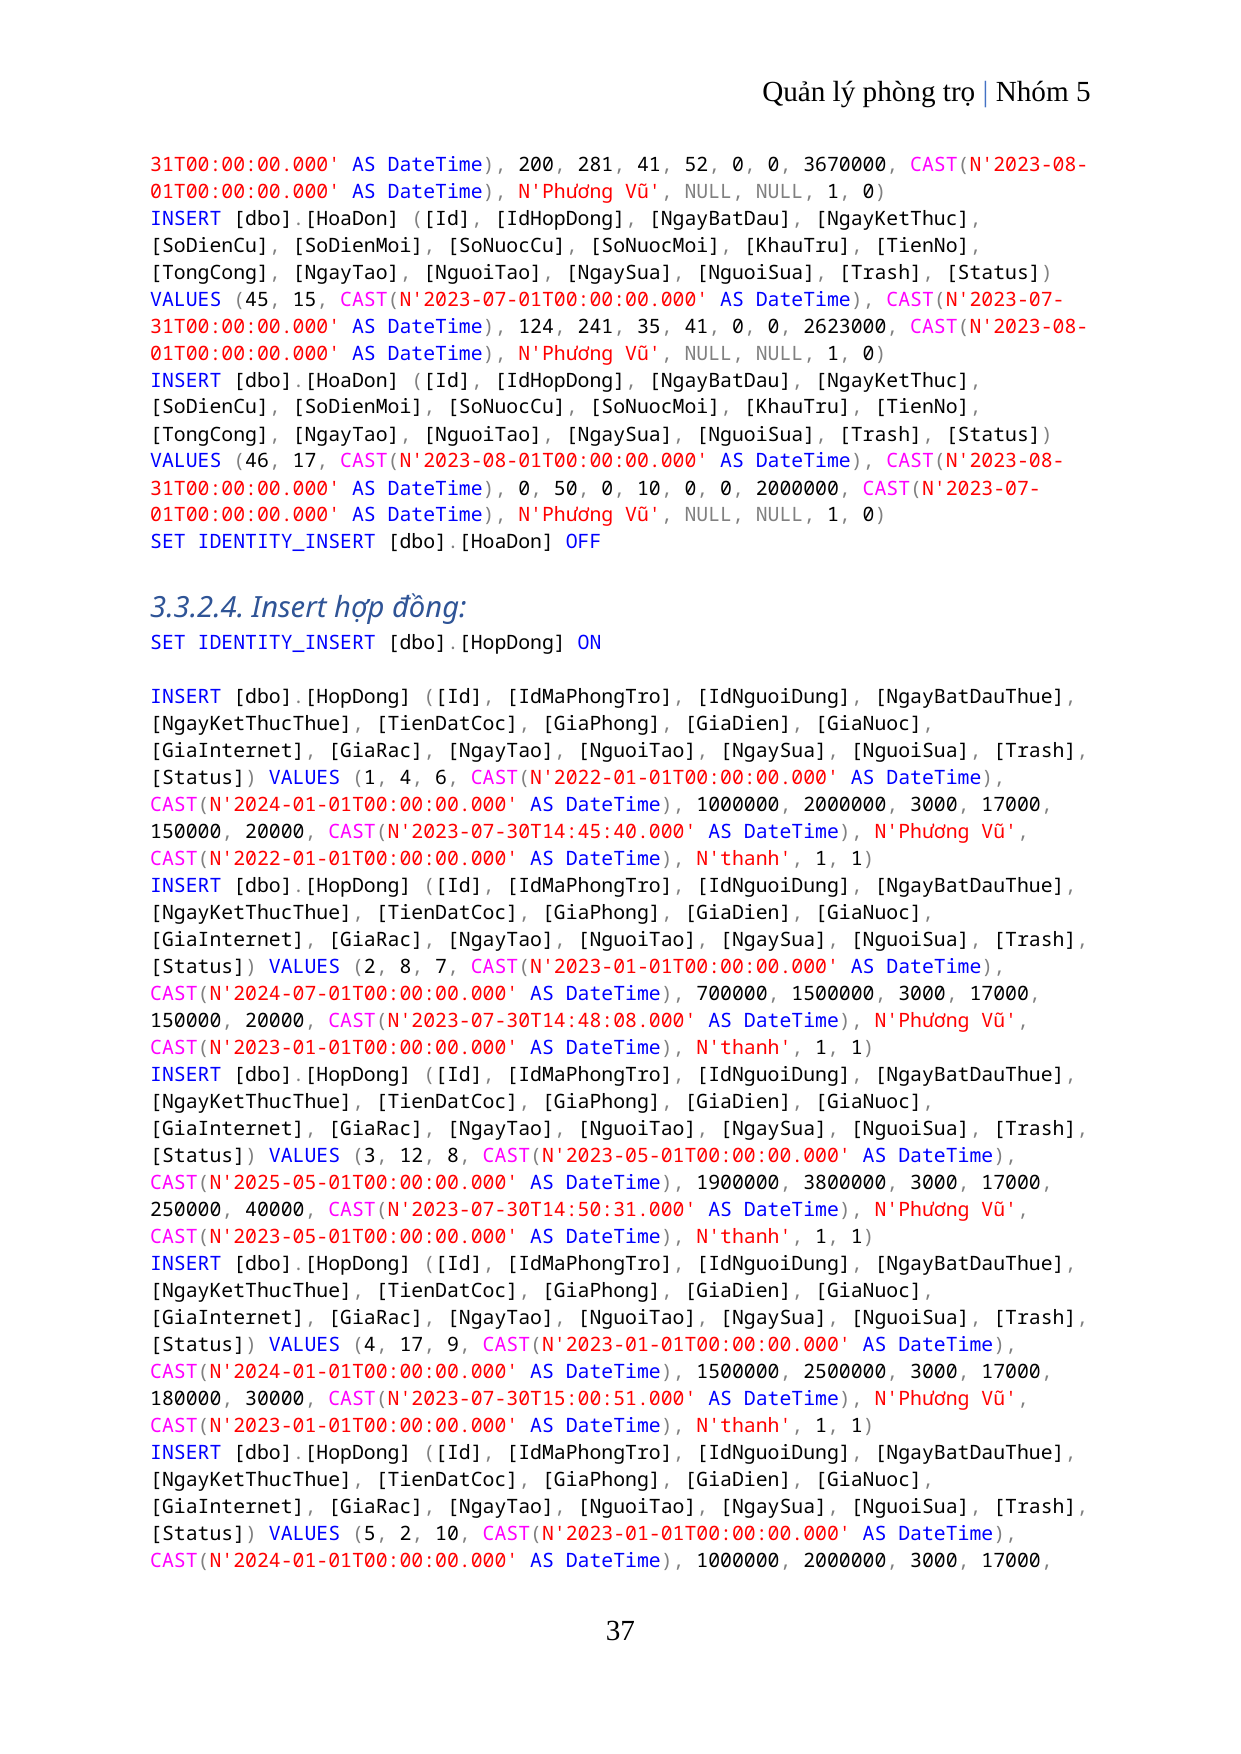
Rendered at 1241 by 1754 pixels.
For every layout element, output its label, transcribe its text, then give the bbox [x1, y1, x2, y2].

subtitle 3.3.2.4. Insert hợp đồng: [150, 586, 1090, 626]
text SET IDENTITY_INSERT [dbo].[HoaDon] OFF [150, 528, 1090, 555]
text INSERT [dbo].[HopDong] ([Id], [IdMaPhongTro], [IdNguoiDung], [NgayBatDauThue], [NgayKetThucThue], [TienDatCoc], [GiaPhong], [GiaDien], [GiaNuoc], [GiaInternet], [GiaRac], [NgayTao], [NguoiTao], [NgaySua], [NguoiSua], [Trash], [Status]) VALUES (4, 17, 9, CAST(N'2023-01-01T00:00:00.000' AS DateTime), CAST(N'2024-01-01T00:00:00.000' AS DateTime), 1500000, 2500000, 3000, 17000, 180000, 30000, CAST(N'2023-07-30T15:00:51.000' AS DateTime), N'Phương Vũ', CAST(N'2023-01-01T00:00:00.000' AS DateTime), N'thanh', 1, 1) [150, 1249, 1090, 1438]
text INSERT [dbo].[HopDong] ([Id], [IdMaPhongTro], [IdNguoiDung], [NgayBatDauThue], [NgayKetThucThue], [TienDatCoc], [GiaPhong], [GiaDien], [GiaNuoc], [GiaInternet], [GiaRac], [NgayTao], [NguoiTao], [NgaySua], [NguoiSua], [Trash], [Status]) VALUES (2, 8, 7, CAST(N'2023-01-01T00:00:00.000' AS DateTime), CAST(N'2024-07-01T00:00:00.000' AS DateTime), 700000, 1500000, 3000, 17000, 150000, 20000, CAST(N'2023-07-30T14:48:08.000' AS DateTime), N'Phương Vũ', CAST(N'2023-01-01T00:00:00.000' AS DateTime), N'thanh', 1, 1) [150, 871, 1090, 1060]
text SET IDENTITY_INSERT [dbo].[HopDong] ON [150, 629, 1090, 656]
text INSERT [dbo].[HoaDon] ([Id], [IdHopDong], [NgayBatDau], [NgayKetThuc], [SoDienCu], [SoDienMoi], [SoNuocCu], [SoNuocMoi], [KhauTru], [TienNo], [TongCong], [NgayTao], [NguoiTao], [NgaySua], [NguoiSua], [Trash], [Status]) VALUES (46, 17, CAST(N'2023-08-01T00:00:00.000' AS DateTime), CAST(N'2023-08-31T00:00:00.000' AS DateTime), 0, 50, 0, 10, 0, 0, 2000000, CAST(N'2023-07-01T00:00:00.000' AS DateTime), N'Phương Vũ', NULL, NULL, 1, 0) [150, 366, 1090, 528]
text INSERT [dbo].[HopDong] ([Id], [IdMaPhongTro], [IdNguoiDung], [NgayBatDauThue], [NgayKetThucThue], [TienDatCoc], [GiaPhong], [GiaDien], [GiaNuoc], [GiaInternet], [GiaRac], [NgayTao], [NguoiTao], [NgaySua], [NguoiSua], [Trash], [Status]) VALUES (3, 12, 8, CAST(N'2023-05-01T00:00:00.000' AS DateTime), CAST(N'2025-05-01T00:00:00.000' AS DateTime), 1900000, 3800000, 3000, 17000, 250000, 40000, CAST(N'2023-07-30T14:50:31.000' AS DateTime), N'Phương Vũ', CAST(N'2023-05-01T00:00:00.000' AS DateTime), N'thanh', 1, 1) [150, 1060, 1090, 1249]
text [150, 1438, 1090, 1573]
text INSERT [dbo].[HoaDon] ([Id], [IdHopDong], [NgayBatDau], [NgayKetThuc], [SoDienCu], [SoDienMoi], [SoNuocCu], [SoNuocMoi], [KhauTru], [TienNo], [TongCong], [NgayTao], [NguoiTao], [NgaySua], [NguoiSua], [Trash], [Status]) VALUES (45, 15, CAST(N'2023-07-01T00:00:00.000' AS DateTime), CAST(N'2023-07-31T00:00:00.000' AS DateTime), 124, 241, 35, 41, 0, 0, 2623000, CAST(N'2023-08-01T00:00:00.000' AS DateTime), N'Phương Vũ', NULL, NULL, 1, 0) [150, 204, 1090, 366]
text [150, 150, 1090, 204]
text INSERT [dbo].[HopDong] ([Id], [IdMaPhongTro], [IdNguoiDung], [NgayBatDauThue], [NgayKetThucThue], [TienDatCoc], [GiaPhong], [GiaDien], [GiaNuoc], [GiaInternet], [GiaRac], [NgayTao], [NguoiTao], [NgaySua], [NguoiSua], [Trash], [Status]) VALUES (1, 4, 6, CAST(N'2022-01-01T00:00:00.000' AS DateTime), CAST(N'2024-01-01T00:00:00.000' AS DateTime), 1000000, 2000000, 3000, 17000, 150000, 20000, CAST(N'2023-07-30T14:45:40.000' AS DateTime), N'Phương Vũ', CAST(N'2022-01-01T00:00:00.000' AS DateTime), N'thanh', 1, 1) [150, 683, 1090, 871]
